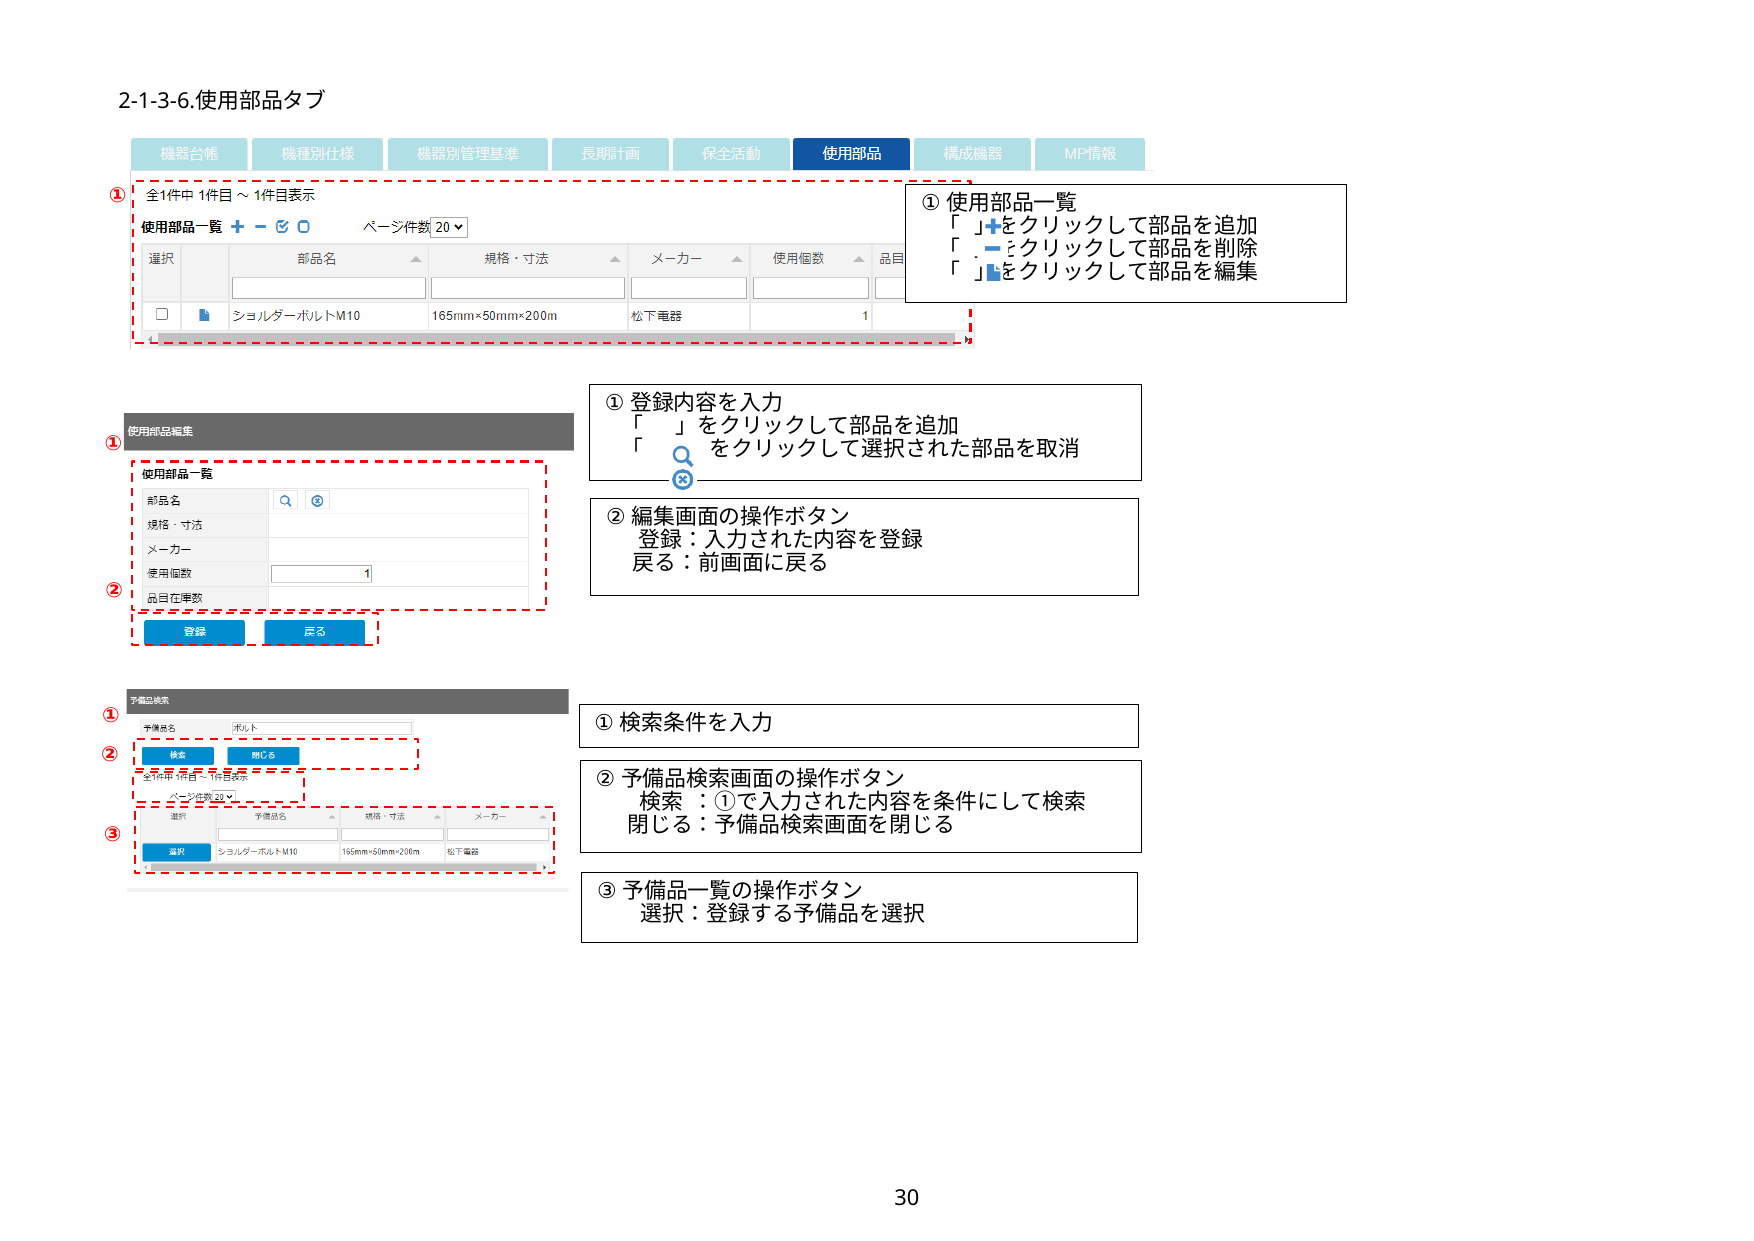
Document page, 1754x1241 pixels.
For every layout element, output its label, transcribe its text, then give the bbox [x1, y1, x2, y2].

picture [126, 689, 569, 892]
picture [123, 413, 574, 657]
picture [666, 441, 699, 491]
picture [126, 135, 1154, 349]
picture [977, 214, 1009, 284]
subtitle 使用部品タブ [118, 69, 1695, 128]
